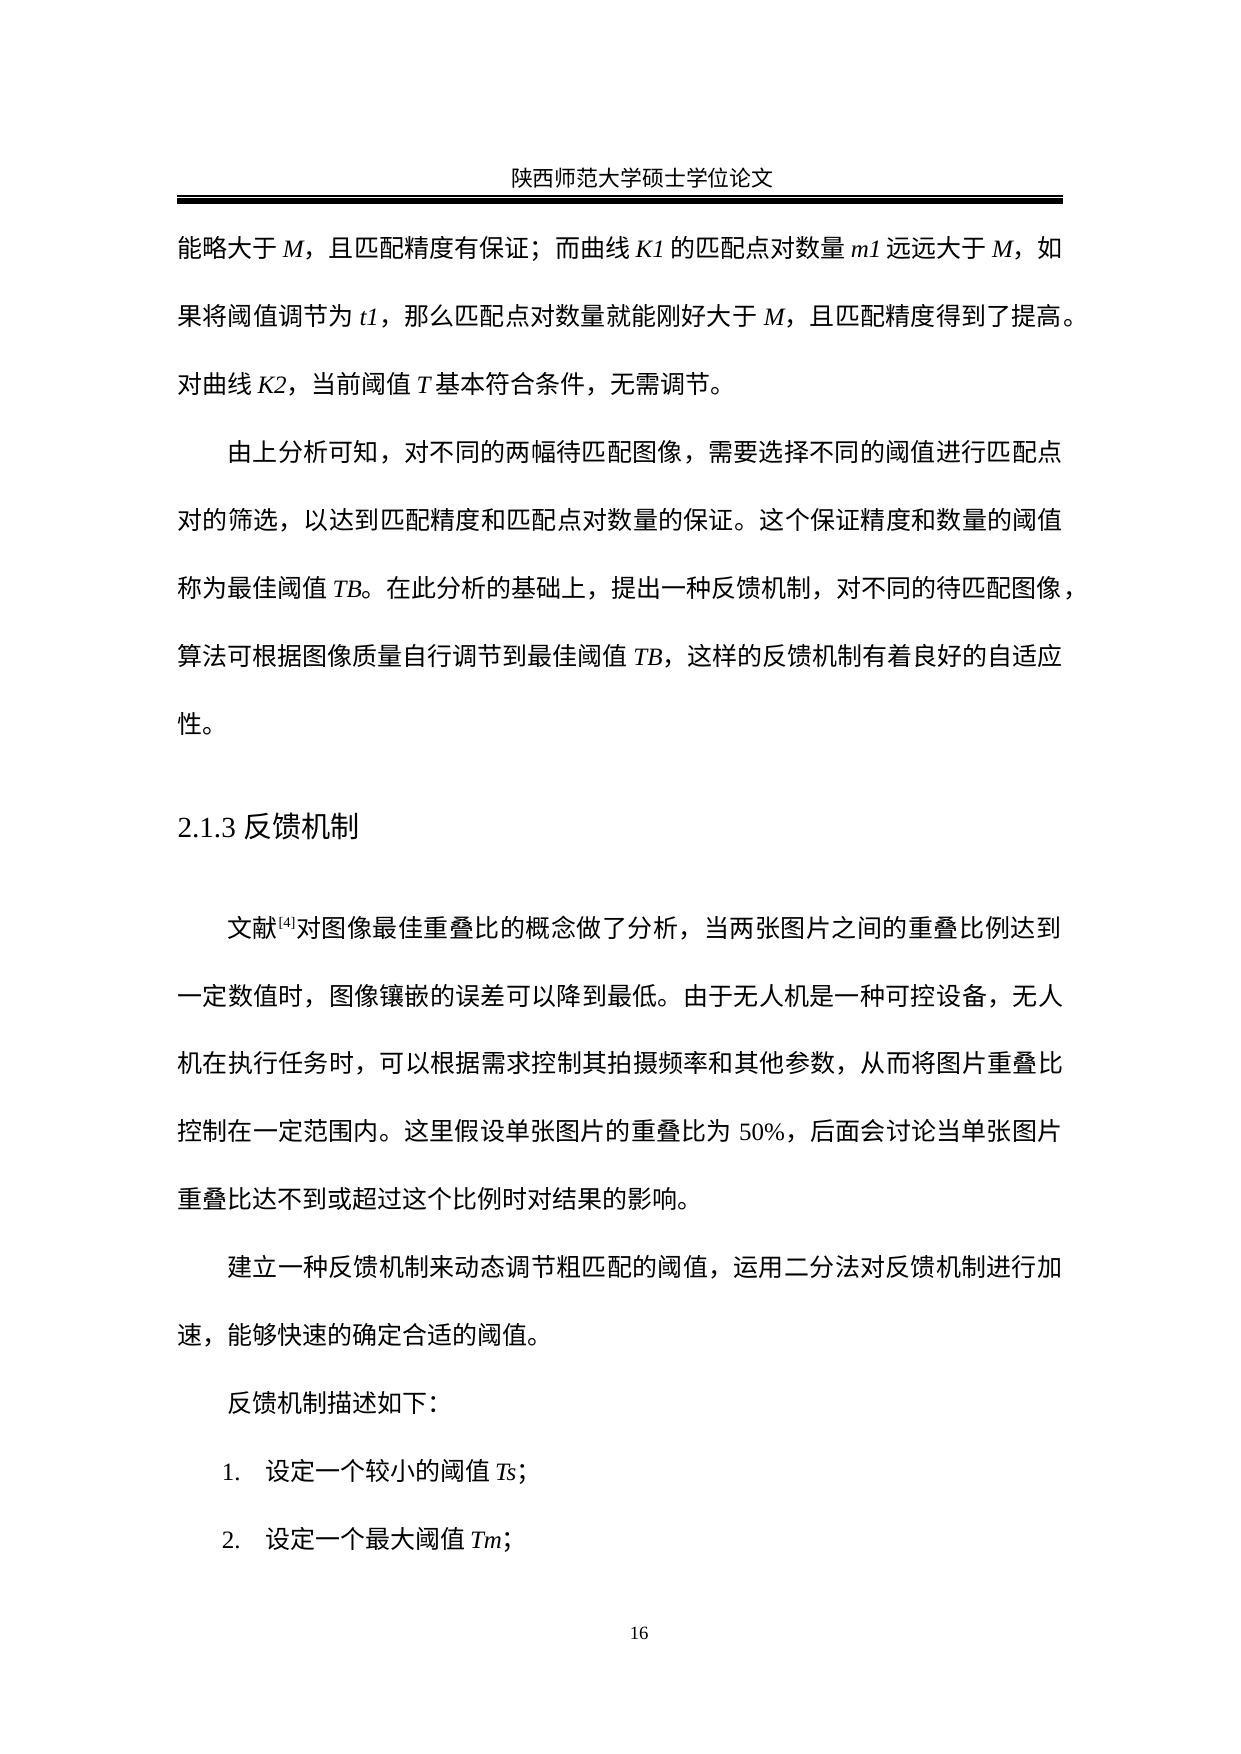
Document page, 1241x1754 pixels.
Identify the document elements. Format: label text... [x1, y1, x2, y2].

text 反馈机制描述如下： [177, 1368, 1063, 1436]
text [177, 213, 1063, 417]
text 文献[4]对图像最佳重叠比的概念做了分析，当两张图片之间的重叠比例达到一定数值时，图像镶嵌的误差可以降到最低。由于无人机是一种可控设备，无人机在执行任务时，可以根据需求控制其拍摄频率和其他参数，从而将图片重叠比控制在一定范围内。这里假设单张图片的重叠比为50%，后面会讨论当单张图片重叠比达不到或超过这个比例时对结果的影响。 [177, 892, 1063, 1232]
text 由上分析可知，对不同的两幅待匹配图像，需要选择不同的阈值进行匹配点对的筛选，以达到匹配精度和匹配点对数量的保证。这个保证精度和数量的阈值称为最佳阈值TB。在此分析的基础上，提出一种反馈机制，对不同的待匹配图像，算法可根据图像质量自行调节到最佳阈值TB，这样的反馈机制有着良好的自适应性。 [177, 417, 1063, 756]
list 设定一个较小的阈值Ts； [177, 1436, 1063, 1503]
list 设定一个最大阈值Tm； [177, 1503, 1063, 1571]
subtitle 2.1.3 反馈机制 [177, 790, 1063, 858]
text 建立一种反馈机制来动态调节粗匹配的阈值，运用二分法对反馈机制进行加速，能够快速的确定合适的阈值。 [177, 1232, 1063, 1368]
